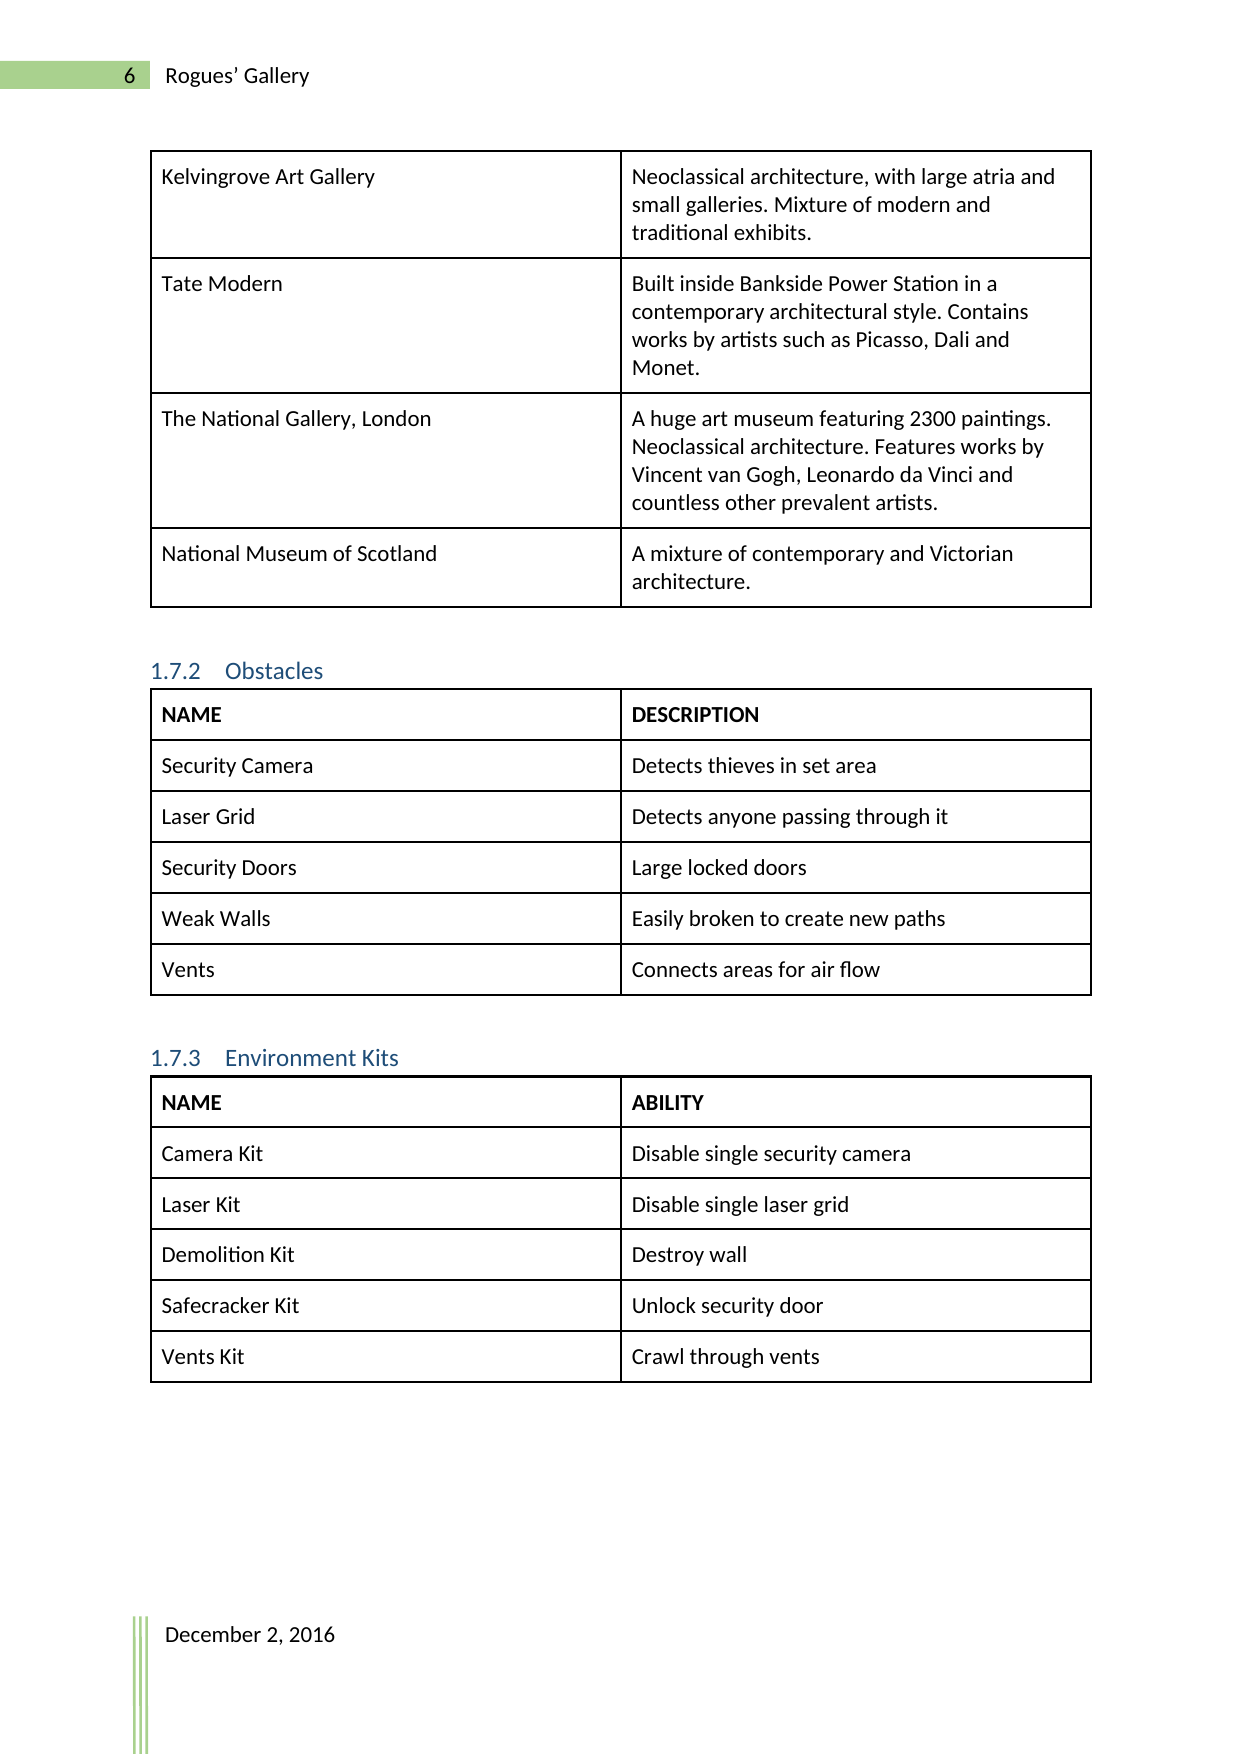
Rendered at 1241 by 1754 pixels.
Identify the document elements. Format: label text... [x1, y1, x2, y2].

table_cell Laser Kit [152, 1179, 620, 1228]
table_cell Unlock security door [622, 1281, 1090, 1330]
table_cell Weak Walls [152, 894, 620, 942]
table_cell Laser Grid [152, 792, 620, 841]
table_cell Security Doors [152, 843, 620, 892]
table_cell Tate Modern [152, 259, 620, 392]
table_cell A huge art museum featuring 2300 paintings. Neoclassical architecture. Features works by Vincent van Gogh, Leonardo da Vinci and countless other prevalent artists. [622, 394, 1090, 527]
table_cell Disable single laser grid [622, 1179, 1090, 1228]
subtitle Environment Kits [150, 1042, 1090, 1073]
table_cell A mixture of contemporary and Victorian architecture. [622, 529, 1090, 606]
table_cell Safecracker Kit [152, 1281, 620, 1330]
table_cell Built inside Bankside Power Station in a contemporary architectural style. Contains works by artists such as Picasso, Dali and Monet. [622, 259, 1090, 392]
subtitle Obstacles [150, 655, 1090, 685]
table_cell Destroy wall [622, 1230, 1090, 1279]
table_cell Detects anyone passing through it [622, 792, 1090, 841]
table_cell Connects areas for air flow [622, 945, 1090, 993]
table_cell Large locked doors [622, 843, 1090, 892]
table_cell National Museum of Scotland [152, 529, 620, 606]
table_cell Neoclassical architecture, with large atria and small galleries. Mixture of modern and traditional exhibits. [622, 152, 1090, 257]
table_cell Crawl through vents [622, 1332, 1090, 1381]
table_cell Kelvingrove Art Gallery [152, 152, 620, 257]
table_cell Demolition Kit [152, 1230, 620, 1279]
table_cell Camera Kit [152, 1128, 620, 1177]
table_cell Detects thieves in set area [622, 741, 1090, 790]
table_cell Easily broken to create new paths [622, 894, 1090, 942]
table_cell Vents Kit [152, 1332, 620, 1381]
table_cell Security Camera [152, 741, 620, 790]
table_header DESCRIPTION [622, 690, 1090, 739]
table_cell The National Gallery, London [152, 394, 620, 527]
table_header NAME [152, 1078, 620, 1126]
table_cell Disable single security camera [622, 1128, 1090, 1177]
table_header ABILITY [622, 1078, 1090, 1126]
table_cell Vents [152, 945, 620, 993]
table_header NAME [152, 690, 620, 739]
